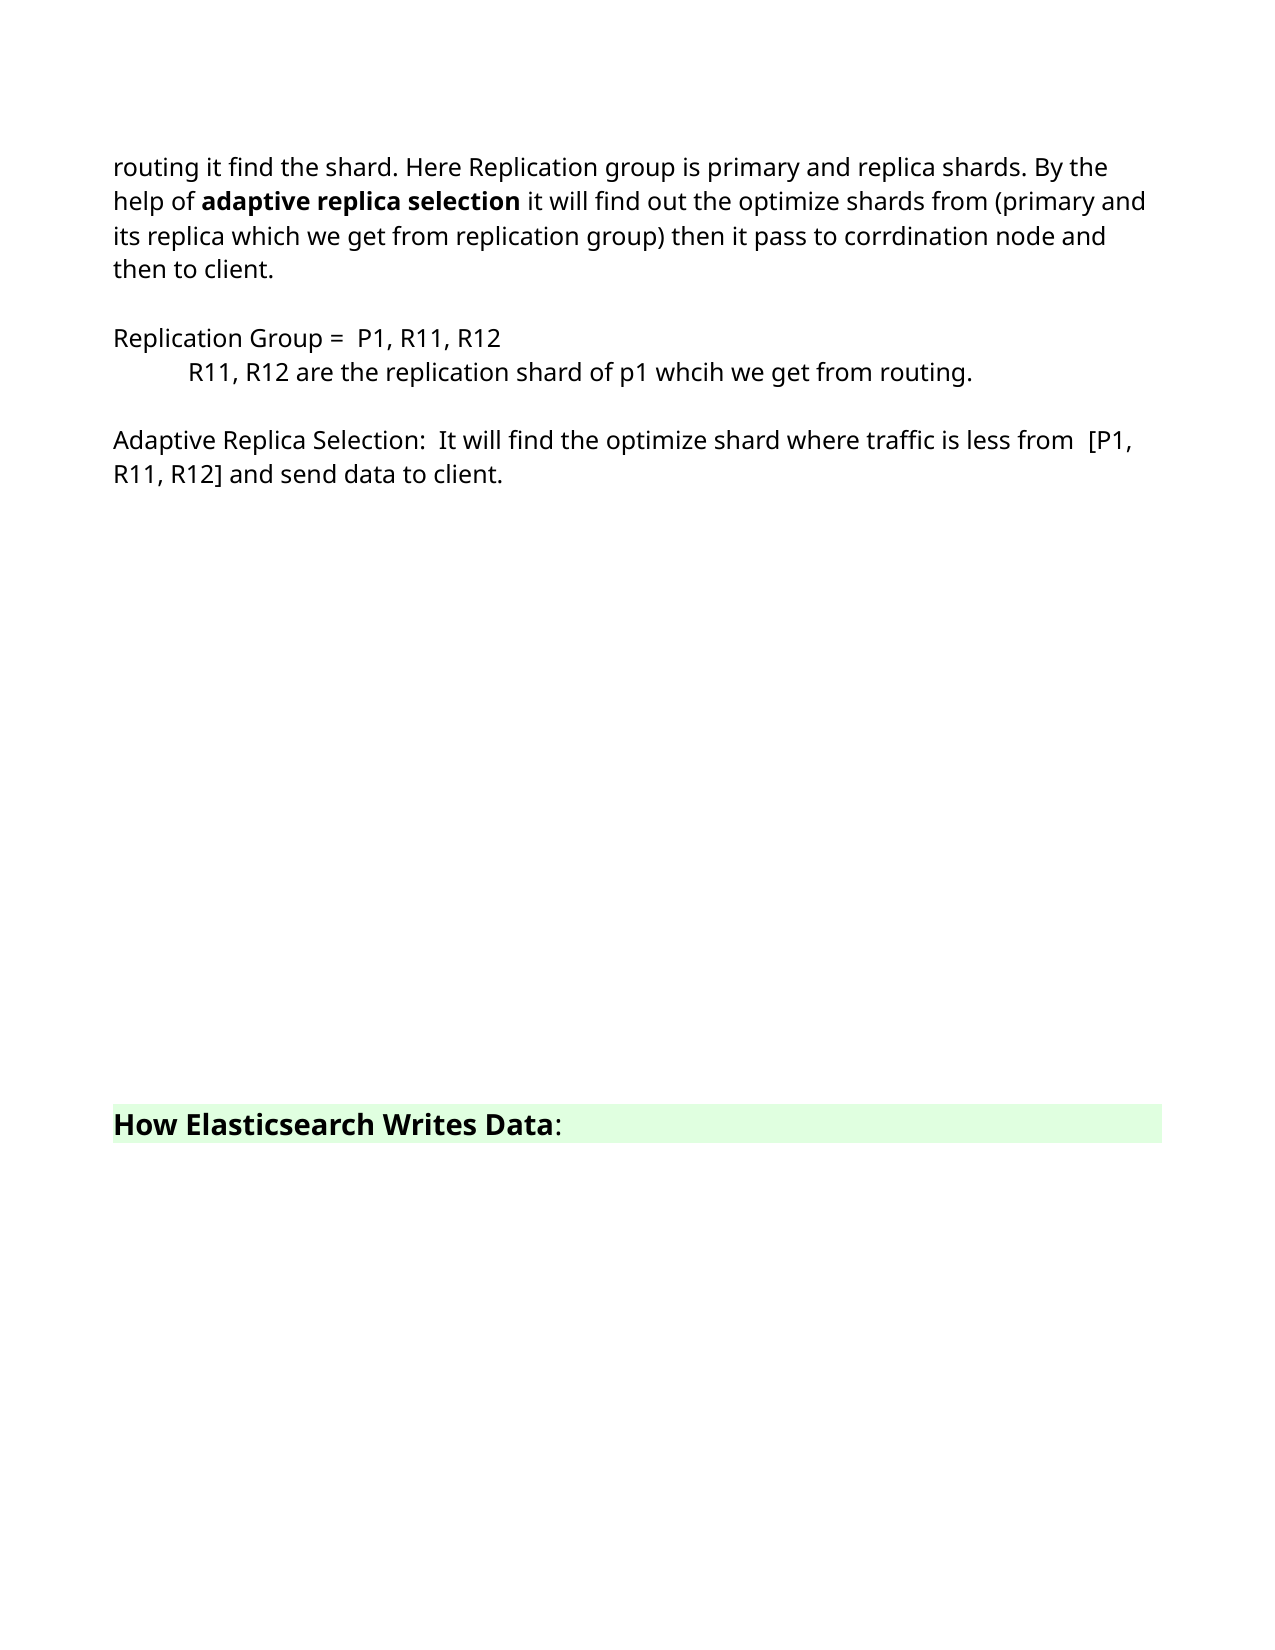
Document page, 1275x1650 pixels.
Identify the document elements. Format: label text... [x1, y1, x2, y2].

text R11, R12 are the replication shard of p1 whcih we get from routing. [113, 354, 1162, 388]
text Adaptive Replica Selection: It will find the optimize shard where traffic is less from [P1, R11, R12] and send data to client. [113, 422, 1162, 491]
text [113, 150, 1162, 286]
subtitle How Elasticsearch Writes Data: [113, 1104, 1162, 1143]
text Replication Group = P1, R11, R12 [113, 320, 1162, 354]
